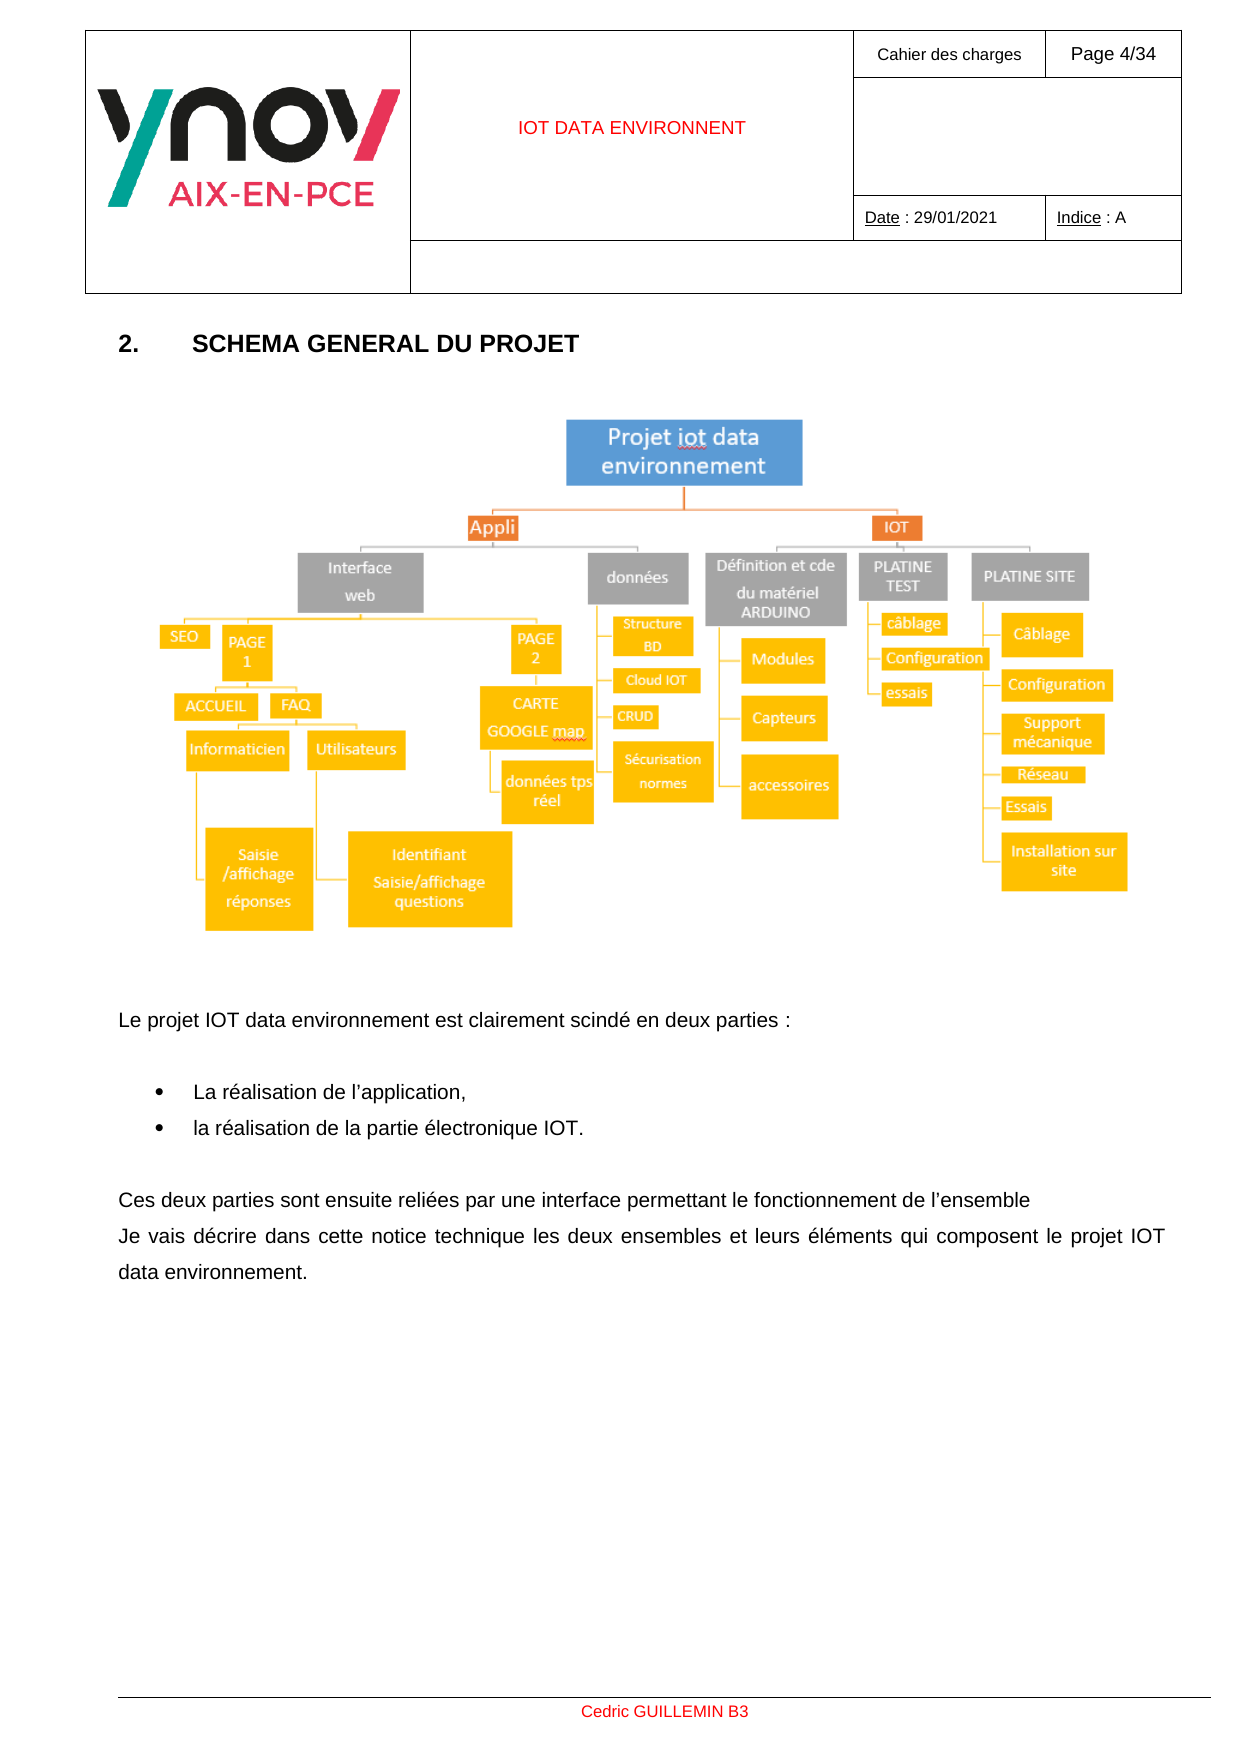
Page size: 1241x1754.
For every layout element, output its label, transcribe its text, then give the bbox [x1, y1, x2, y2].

list La réalisation de l’application, [156, 1080, 1167, 1104]
text Je vais décrire dans cette notice technique les deux ensembles et leurs éléments qui composent le projet IOT data environnement. [118, 1224, 1167, 1284]
text Le projet IOT data environnement est clairement scindé en deux parties : [118, 1008, 1167, 1032]
list la réalisation de la partie électronique IOT. [156, 1116, 1167, 1140]
subtitle schema general du projet [118, 329, 1167, 358]
text Ces deux parties sont ensuite reliées par une interface permettant le fonctionnement de l’ensemble [118, 1188, 1167, 1212]
picture [97, 87, 400, 207]
picture [118, 391, 1154, 961]
